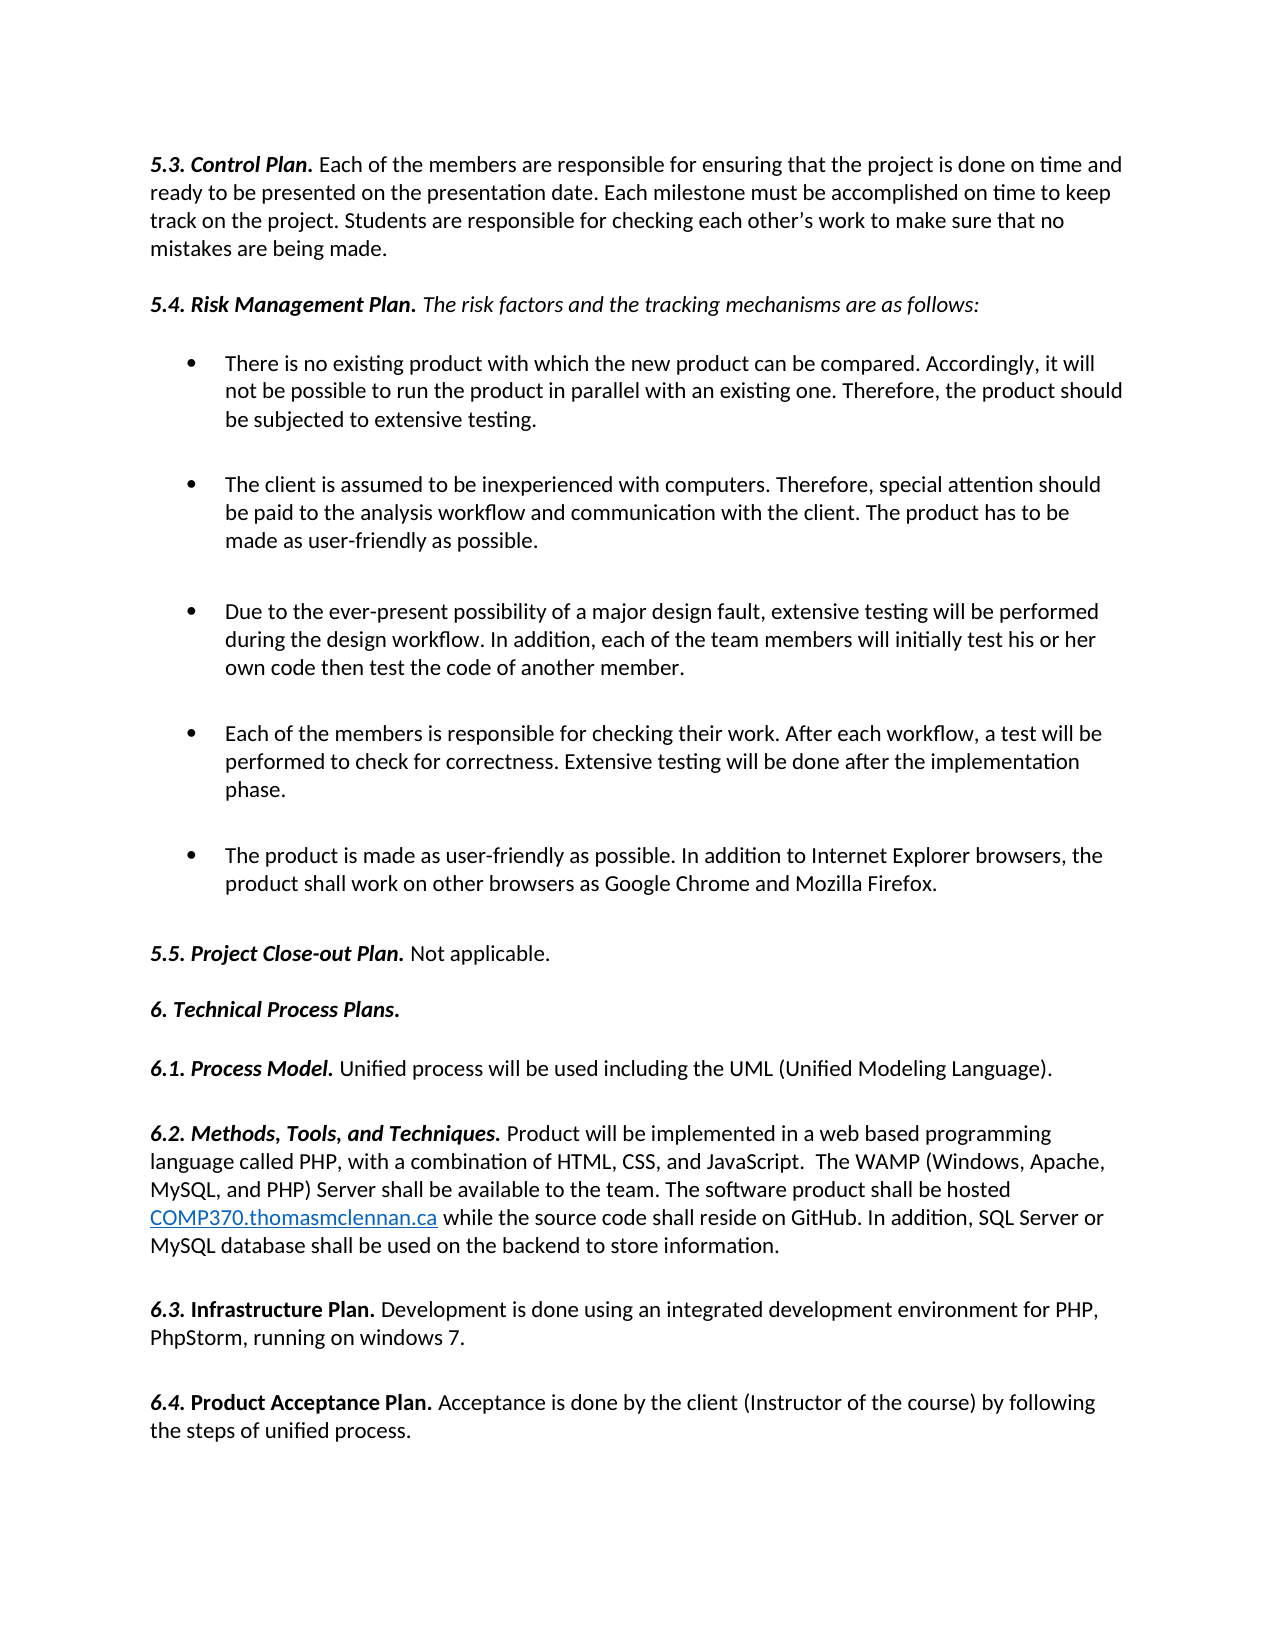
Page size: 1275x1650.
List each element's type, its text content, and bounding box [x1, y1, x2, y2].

text 6.4. Product Acceptance Plan. Acceptance is done by the client (Instructor of the course) by following the steps of unified process. [150, 1388, 1125, 1444]
list There is no existing product with which the new product can be compared. Accordingly, it will not be possible to run the product in parallel with an existing one. Therefore, the product should be subjected to extensive testing. [187, 349, 1125, 463]
list The product is made as user-friendly as possible. In addition to Internet Explorer browsers, the product shall work on other browsers as Google Chrome and Mozilla Firefox. [187, 841, 1125, 897]
list Each of the members is responsible for checking their work. After each workflow, a test will be performed to check for correctness. Extensive testing will be done after the implementation phase. [187, 719, 1125, 834]
text 6.3. Infrastructure Plan. Development is done using an integrated development environment for PHP, PhpStorm, running on windows 7. [150, 1295, 1125, 1382]
text 5.3. Control Plan. Each of the members are responsible for ensuring that the project is done on time and ready to be presented on the presentation date. Each milestone must be accomplished on time to keep track on the project. Students are responsible for checking each other’s work to make sure that no mistakes are being made. [150, 150, 1125, 262]
text 6. Technical Process Plans. [150, 996, 1125, 1054]
list Due to the ever-present possibility of a major design fault, extensive testing will be performed during the design workflow. In addition, each of the team members will initially test his or her own code then test the code of another member. [187, 597, 1125, 712]
text 5.4. Risk Management Plan. The risk factors and the tracking mechanisms are as follows: [150, 290, 1125, 349]
text 6.2. Methods, Tools, and Techniques. Product will be implemented in a web based programming language called PHP, with a combination of HTML, CSS, and JavaScript. The WAMP (Windows, Apache, MySQL, and PHP) Server shall be available to the team. The software product shall be hosted COMP370.thomasmclennan.ca while the source code shall reside on GitHub. In addition, SQL Server or MySQL database shall be used on the backend to store information. [150, 1119, 1125, 1289]
list The client is assumed to be inexperienced with computers. Therefore, special attention should be paid to the analysis workflow and communication with the client. The product has to be made as user-friendly as possible. [187, 471, 1125, 554]
text 6.1. Process Model. Unified process will be used including the UML (Unified Modeling Language). [150, 1054, 1125, 1113]
text 5.5. Project Close-out Plan. Not applicable. [150, 939, 1125, 968]
